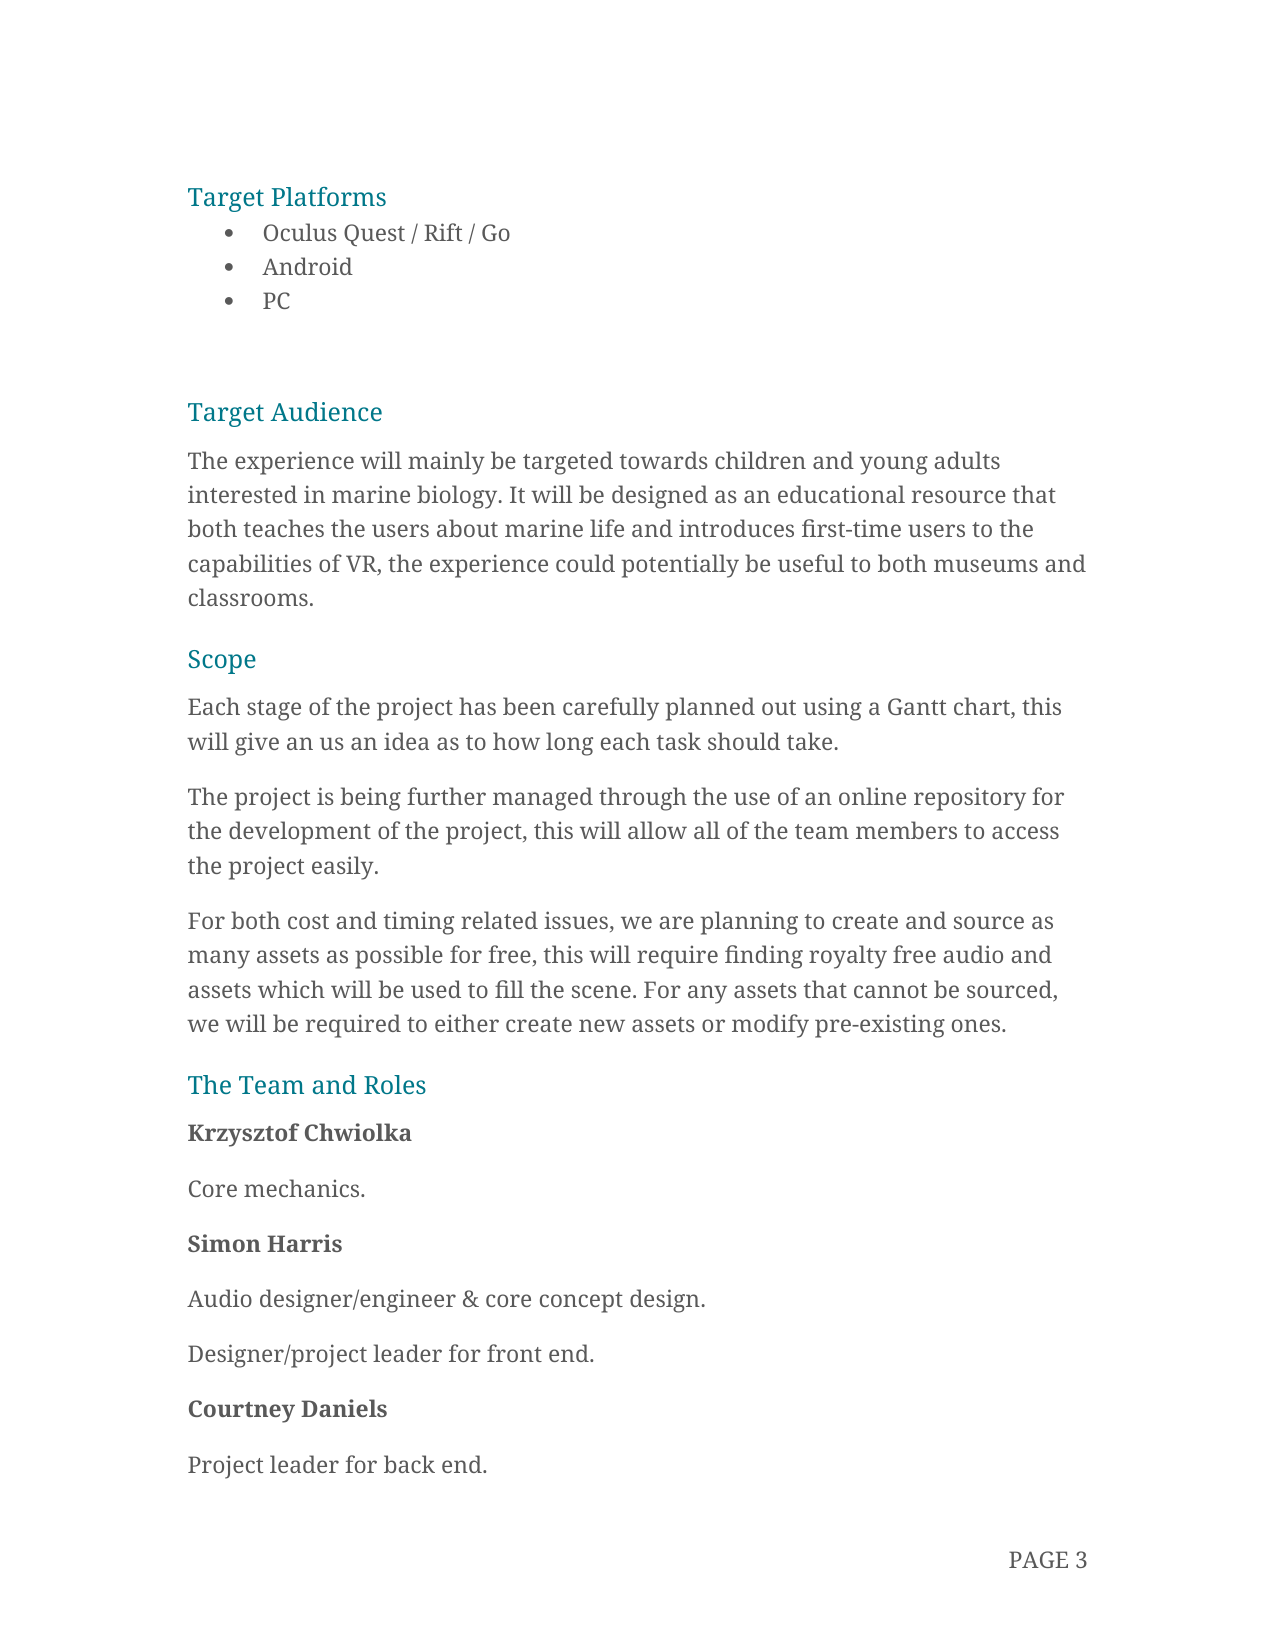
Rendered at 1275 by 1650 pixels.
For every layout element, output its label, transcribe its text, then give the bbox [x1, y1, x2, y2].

list PC [225, 285, 1087, 316]
text Designer/project leader for front end. [187, 1338, 1087, 1369]
text The experience will mainly be targeted towards children and young adults interested in marine biology. It will be designed as an educational resource that both teaches the users about marine life and introduces first-time users to the capabilities of VR, the experience could potentially be useful to both museums and classrooms. [187, 444, 1087, 613]
text Simon Harris [187, 1228, 1087, 1259]
list Android [225, 251, 1087, 282]
text Core mechanics. [187, 1172, 1087, 1204]
text Audio designer/engineer & core concept design. [187, 1283, 1087, 1314]
subtitle Scope [187, 641, 1087, 676]
text The project is being further managed through the use of an online repository for the development of the project, this will allow all of the team members to access the project easily. [187, 781, 1087, 881]
subtitle Target Platforms [187, 180, 1087, 214]
subtitle Target Audience [187, 395, 1087, 429]
text For both cost and timing related issues, we are planning to create and source as many assets as possible for free, this will require finding royalty free audio and assets which will be used to fill the scene. For any assets that cannot be sourced, we will be required to either create new assets or modify pre-existing ones. [187, 905, 1087, 1039]
text Each stage of the project has been carefully planned out using a Gantt chart, this will give an us an idea as to how long each task should take. [187, 691, 1087, 757]
text Project leader for back end. [187, 1448, 1087, 1480]
text Krzysztof Chwiolka [187, 1117, 1087, 1148]
text Courtney Daniels [187, 1393, 1087, 1424]
list Oculus Quest / Rift / Go [225, 217, 1087, 249]
subtitle The Team and Roles [187, 1067, 1087, 1101]
